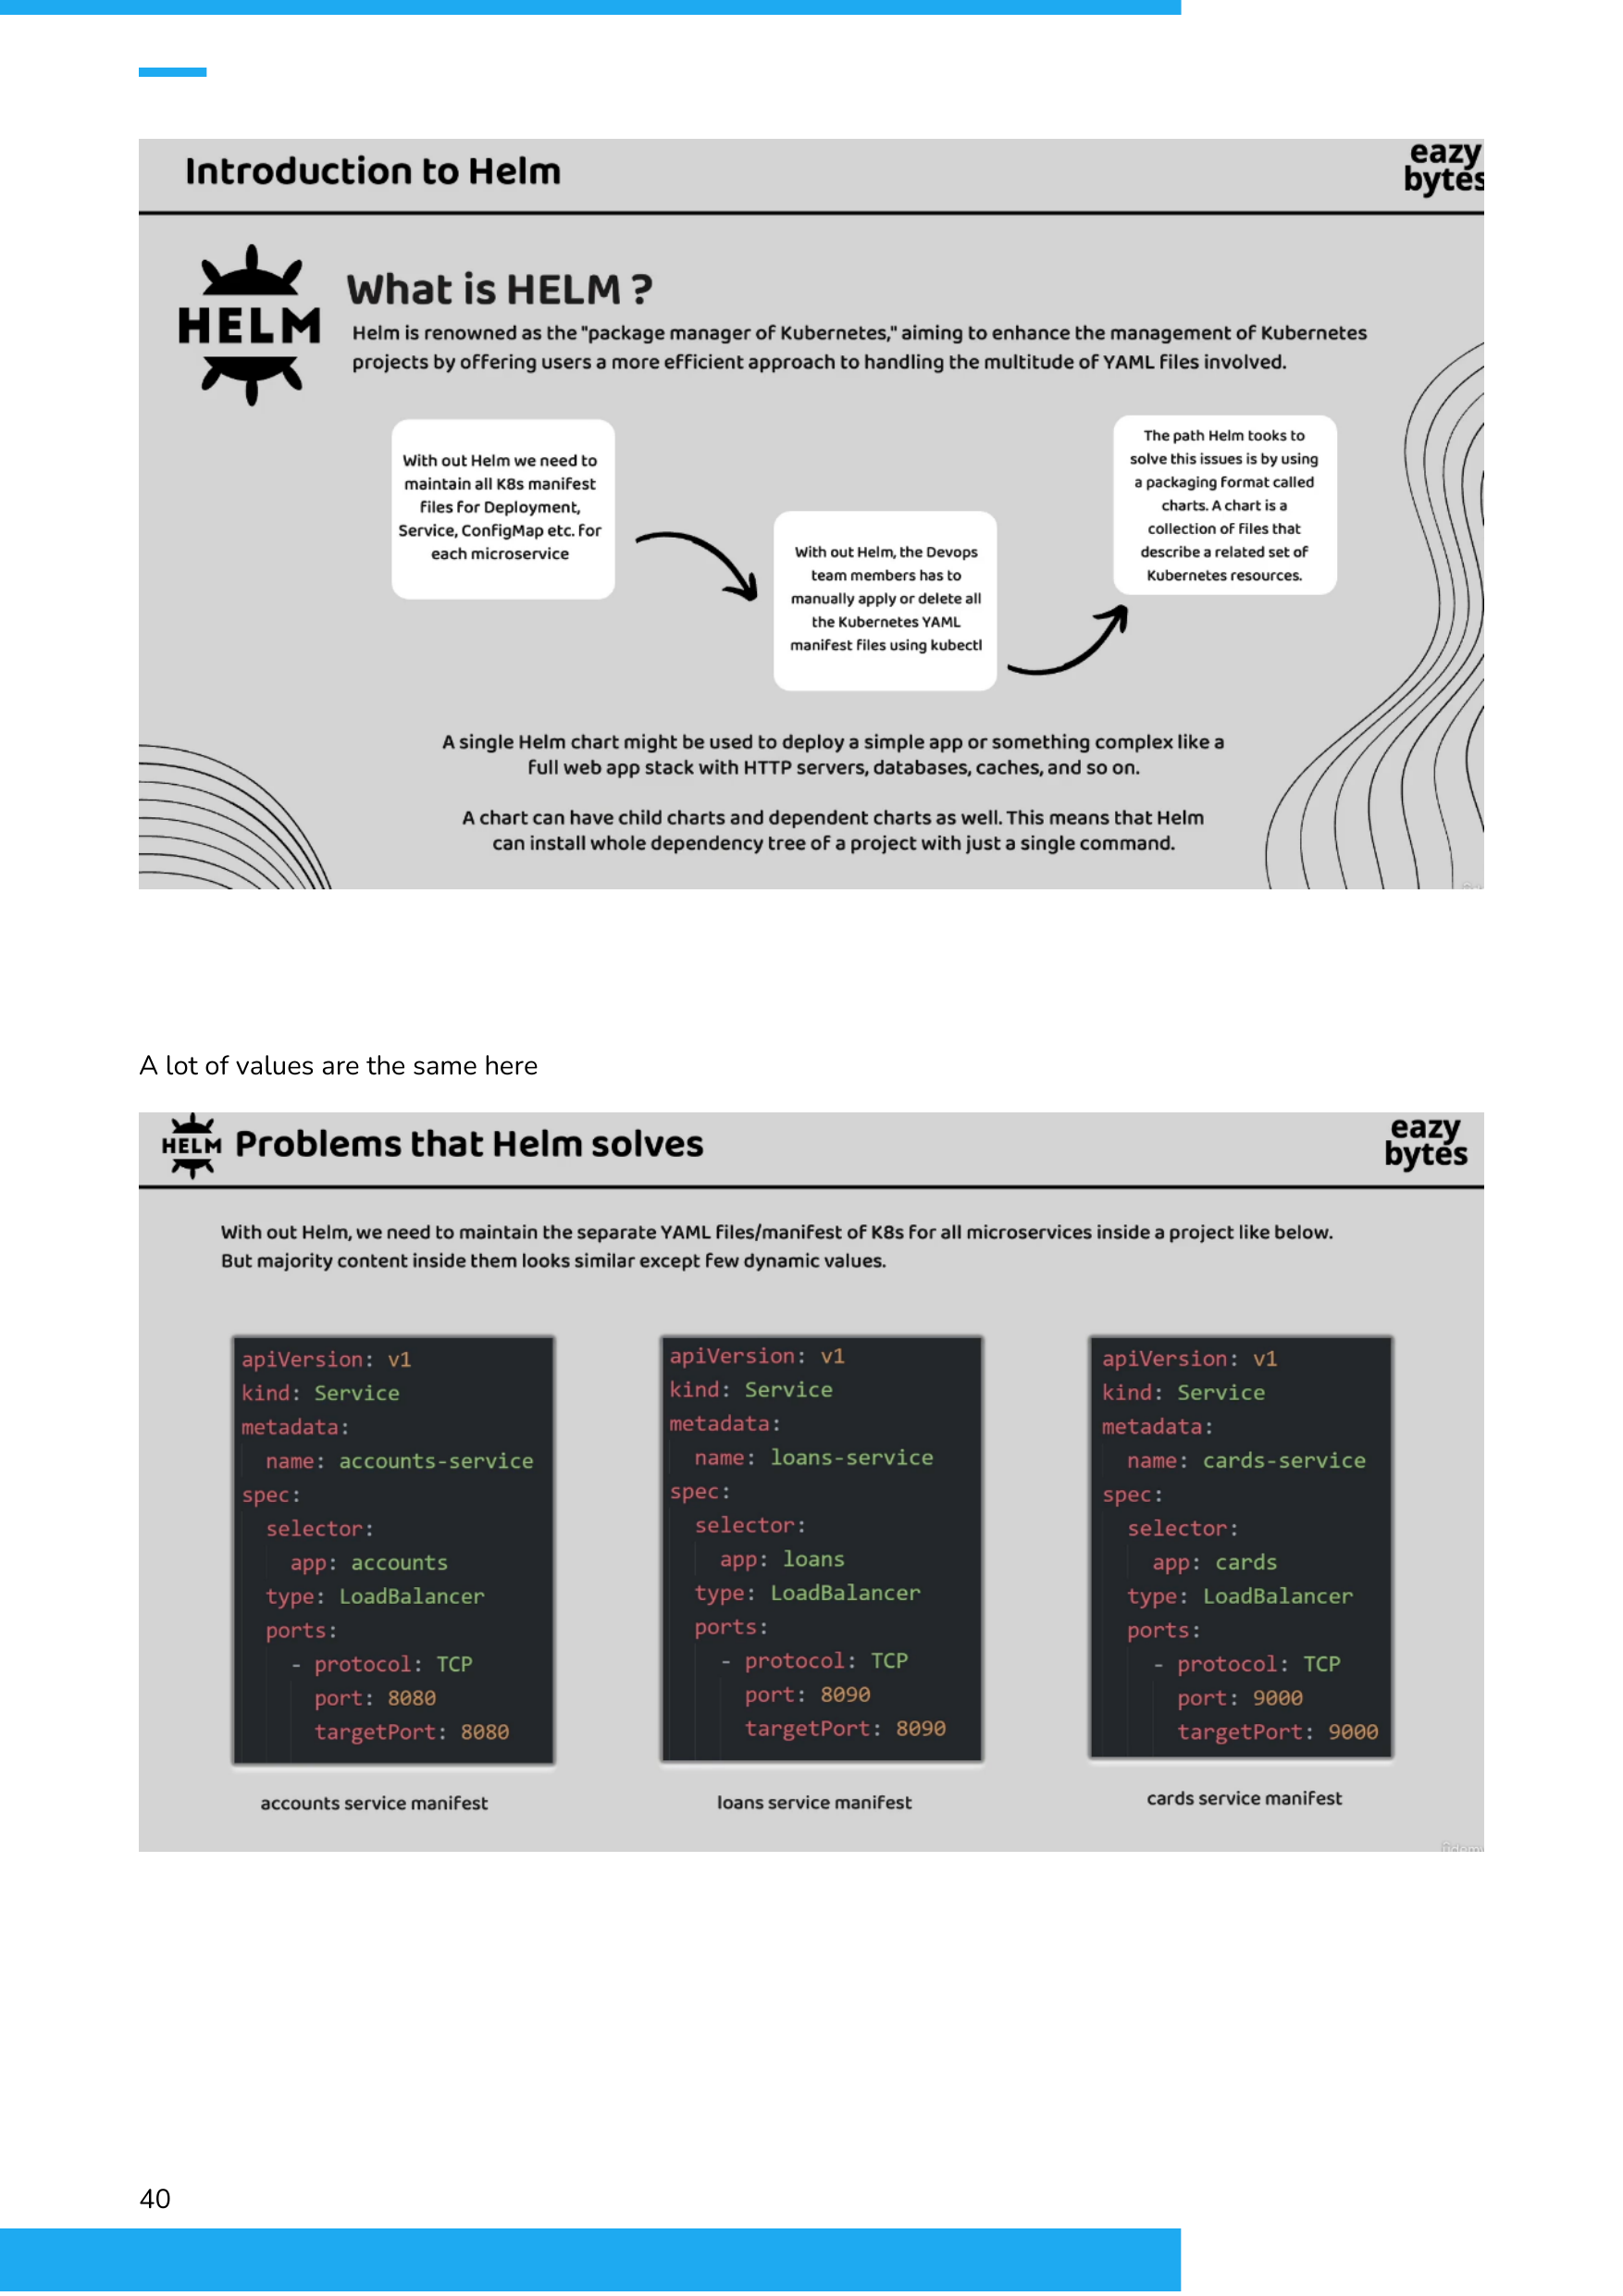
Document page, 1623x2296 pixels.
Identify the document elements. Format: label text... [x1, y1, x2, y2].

picture [0, 0, 1182, 15]
picture [139, 139, 1484, 889]
picture [139, 1112, 1484, 1852]
text A lot of values are the same here [139, 1048, 1484, 1085]
picture [139, 68, 207, 77]
picture [0, 2228, 1182, 2291]
